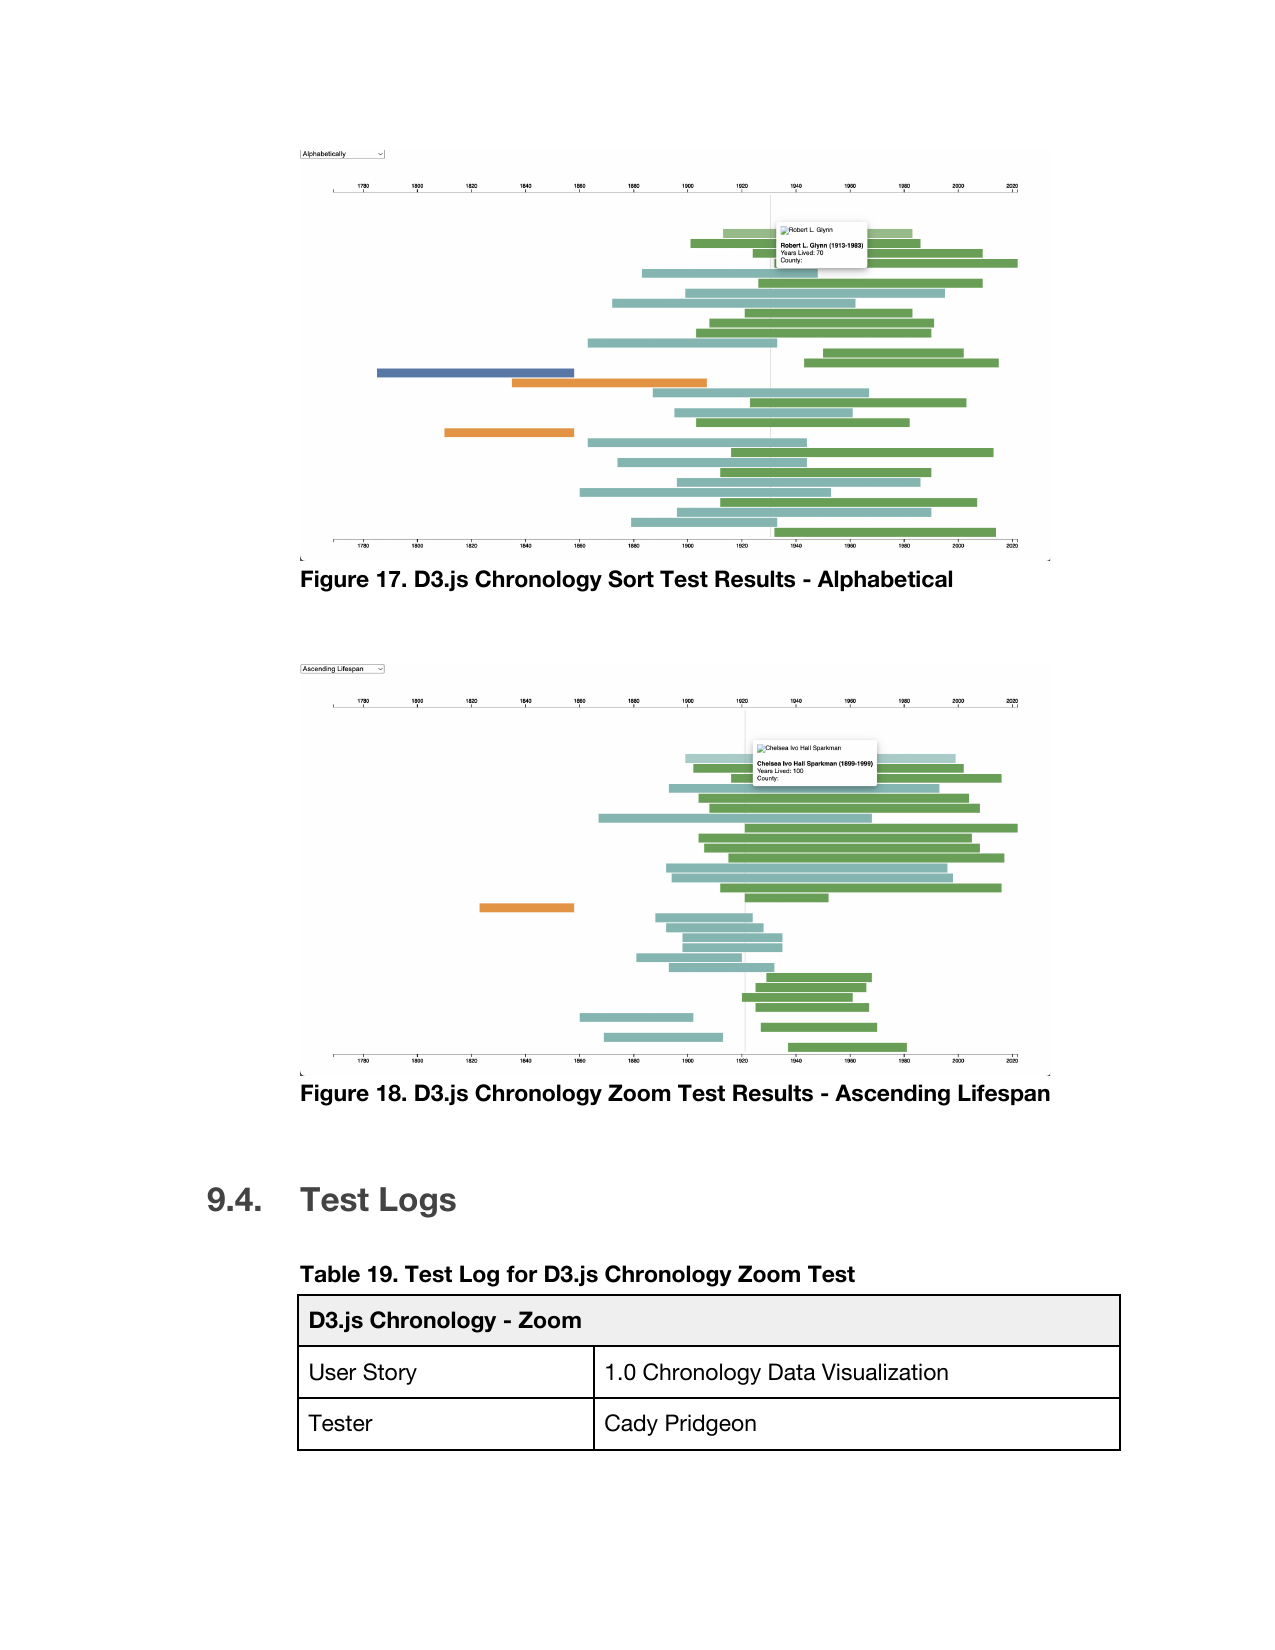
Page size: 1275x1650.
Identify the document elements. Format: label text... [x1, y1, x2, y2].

picture [300, 150, 1050, 561]
table_cell User Story [299, 1347, 593, 1397]
table_cell Tester [299, 1399, 593, 1449]
subtitle Test Logs [262, 1179, 1125, 1221]
text Figure 17. D3.js Chronology Sort Test Results - Alphabetical [225, 565, 1125, 594]
table_header D3.js Chronology - Zoom [299, 1296, 1119, 1345]
picture [300, 664, 1050, 1076]
table_cell Cady Pridgeon [595, 1399, 1119, 1449]
text Figure 18. D3.js Chronology Zoom Test Results - Ascending Lifespan [225, 1079, 1125, 1108]
table_cell 1.0 Chronology Data Visualization [595, 1347, 1119, 1397]
text Table 19. Test Log for D3.js Chronology Zoom Test [150, 1260, 1125, 1289]
